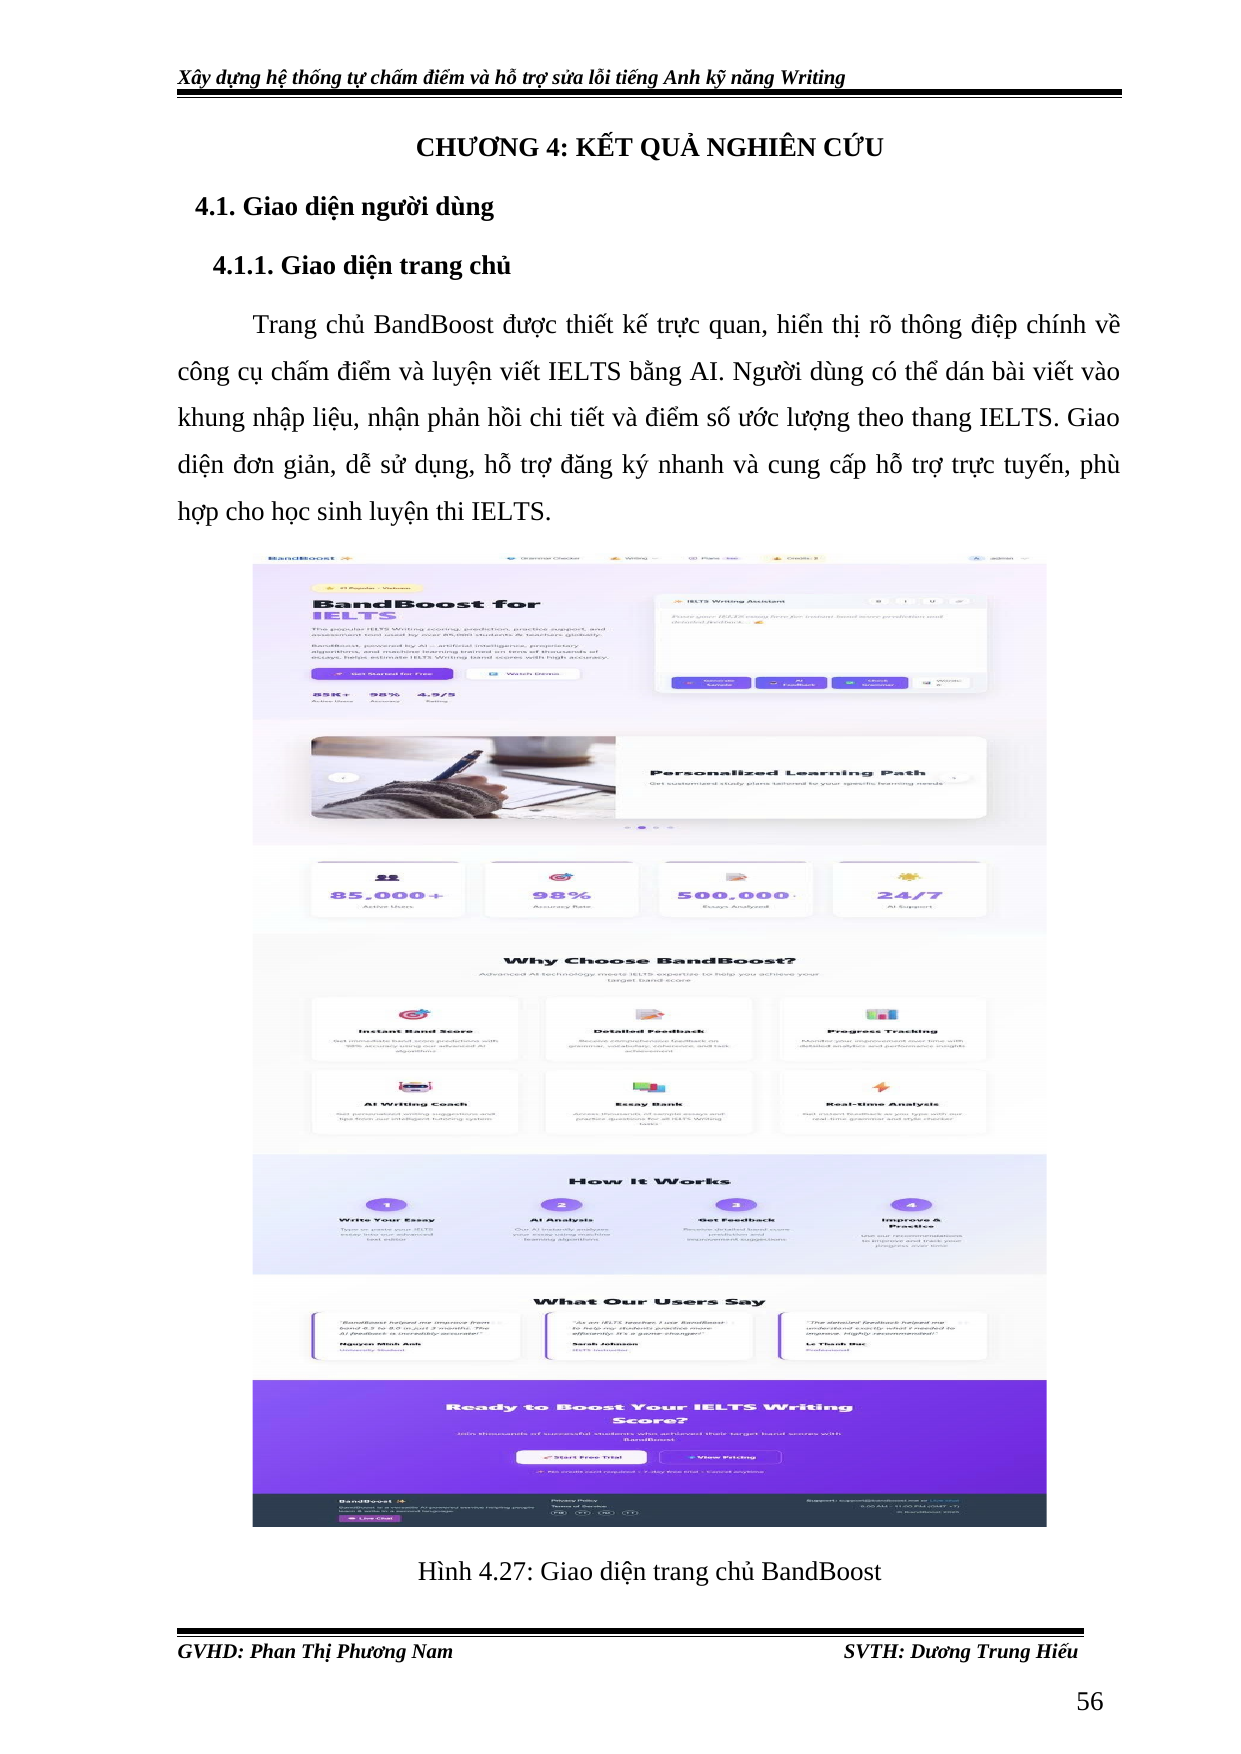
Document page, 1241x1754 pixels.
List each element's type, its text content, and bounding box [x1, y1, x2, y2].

subtitle KẾT QUẢ NGHIÊN CỨU [177, 131, 1122, 162]
subtitle Giao diện trang chủ [213, 249, 1122, 280]
picture [252, 553, 1047, 1527]
subtitle Giao diện người dùng [195, 190, 1122, 221]
text Trang chủ BandBoost được thiết kế trực quan, hiển thị rõ thông điệp chính về công cụ chấm điểm và luyện viết IELTS bằng AI. Người dùng có thể dán bài viết vào khung nhập liệu, nhận phản hồi chi tiết và điểm số ước lượng theo thang IELTS. Giao diện đơn giản, dễ sử dụng, hỗ trợ đăng ký nhanh và cung cấp hỗ trợ trực tuyến, phù hợp cho học sinh luyện thi IELTS. [177, 308, 1122, 526]
